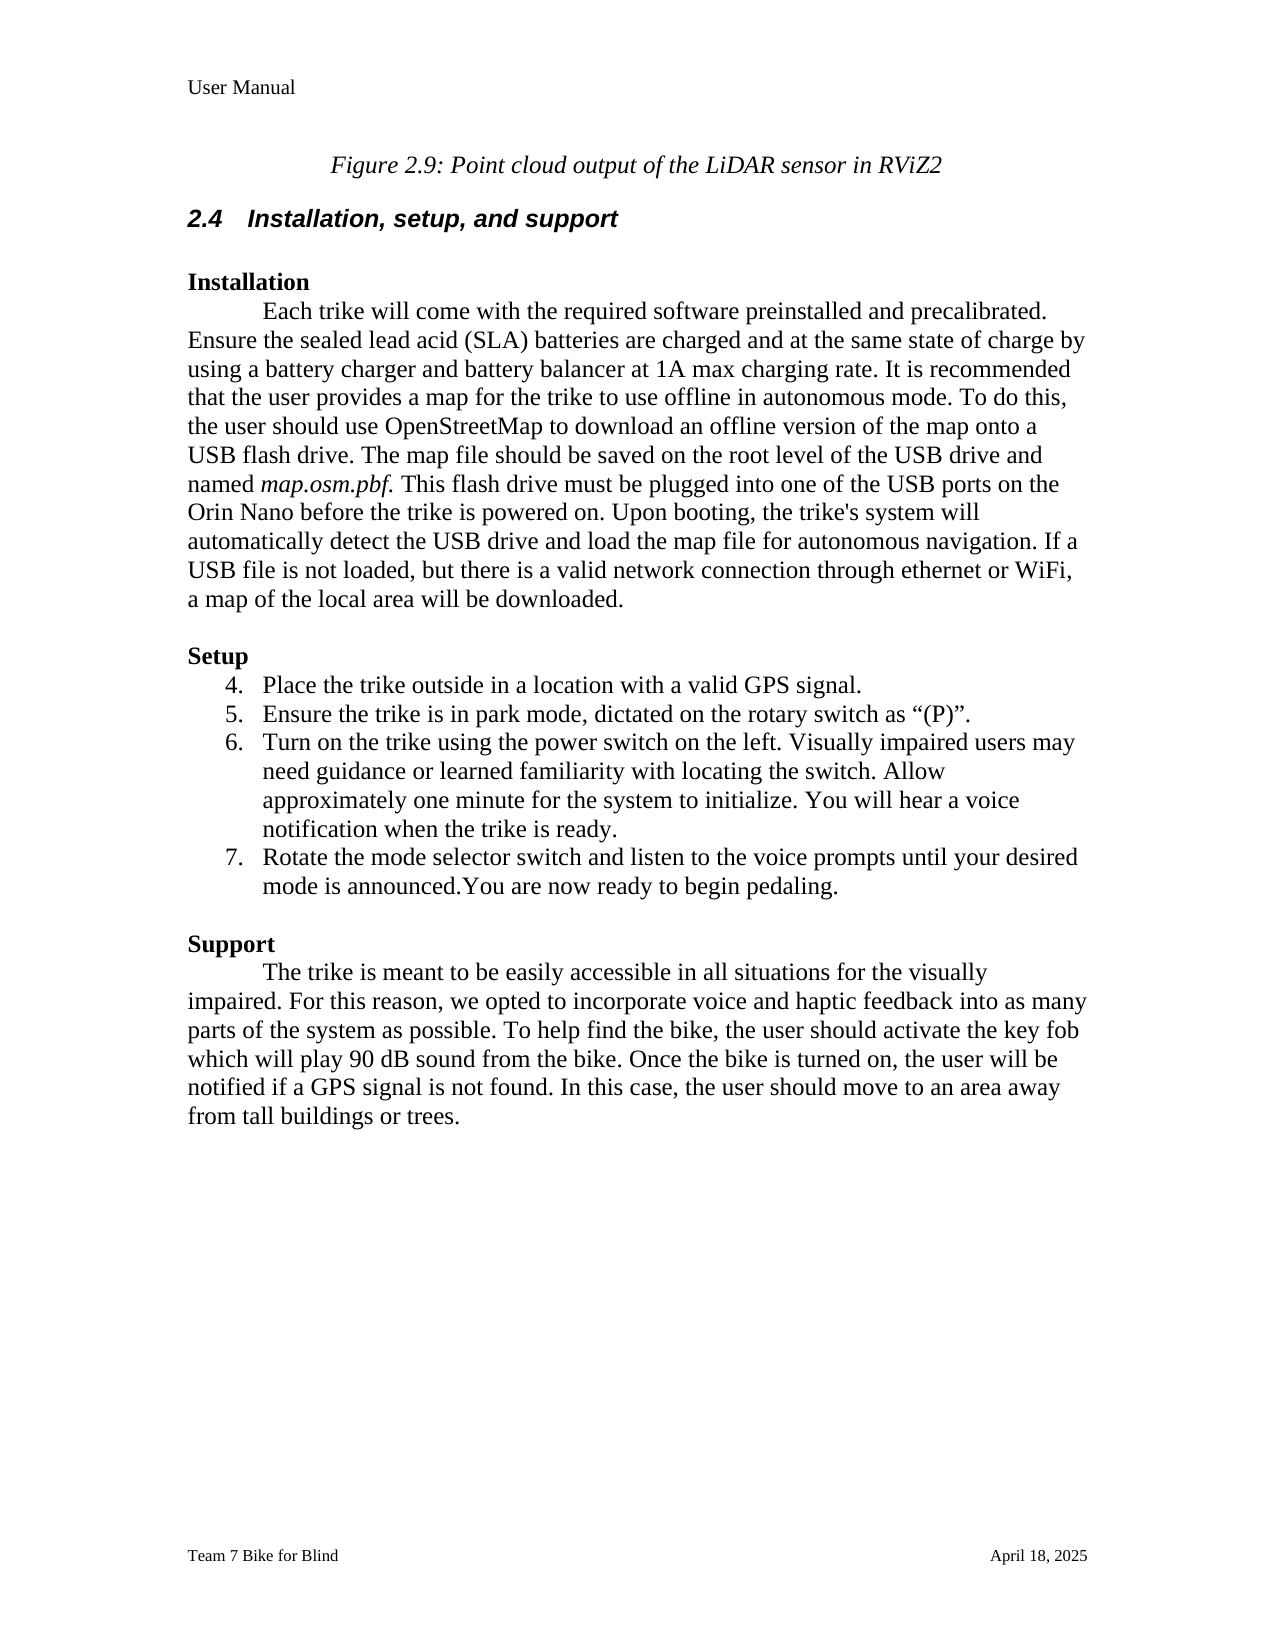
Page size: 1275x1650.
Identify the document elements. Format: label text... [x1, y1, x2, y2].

text Support [187, 929, 1087, 957]
list Ensure the trike is in park mode, dictated on the rotary switch as “(P)”. [225, 699, 1087, 727]
list Rotate the mode selector switch and listen to the voice prompts until your desired mode is announced.You are now ready to begin pedaling. [225, 842, 1087, 900]
text Each trike will come with the required software preinstalled and precalibrated. Ensure the sealed lead acid (SLA) batteries are charged and at the same state of charge by using a battery charger and battery balancer at 1A max charging rate. It is recommended that the user provides a map for the trike to use offline in autonomous mode. To do this, the user should use OpenStreetMap to download an offline version of the map onto a USB flash drive. The map file should be saved on the root level of the USB drive and named map.osm.pbf. This flash drive must be plugged into one of the USB ports on the Orin Nano before the trike is powered on. Upon booting, the trike's system will automatically detect the USB drive and load the map file for autonomous navigation. If a USB file is not loaded, but there is a valid network connection through ethernet or WiFi, a map of the local area will be downloaded. [187, 296, 1087, 612]
list Place the trike outside in a location with a valid GPS signal. [225, 670, 1087, 699]
text Installation [187, 267, 1087, 296]
subtitle Installation, setup, and support [187, 204, 1087, 232]
text Setup [187, 641, 1087, 670]
list Turn on the trike using the power switch on the left. Visually impaired users may need guidance or learned familiarity with locating the switch. Allow approximately one minute for the system to initialize. You will hear a voice notification when the trike is ready. [225, 727, 1087, 842]
text The trike is meant to be easily accessible in all situations for the visually impaired. For this reason, we opted to incorporate voice and haptic feedback into as many parts of the system as possible. To help find the bike, the user should activate the key fob which will play 90 dB sound from the bike. Once the bike is turned on, the user will be notified if a GPS signal is not found. In this case, the user should move to an area away from tall buildings or trees. [187, 957, 1087, 1130]
text Figure 2.9: Point cloud output of the LiDAR sensor in RViZ2 [187, 150, 1087, 179]
